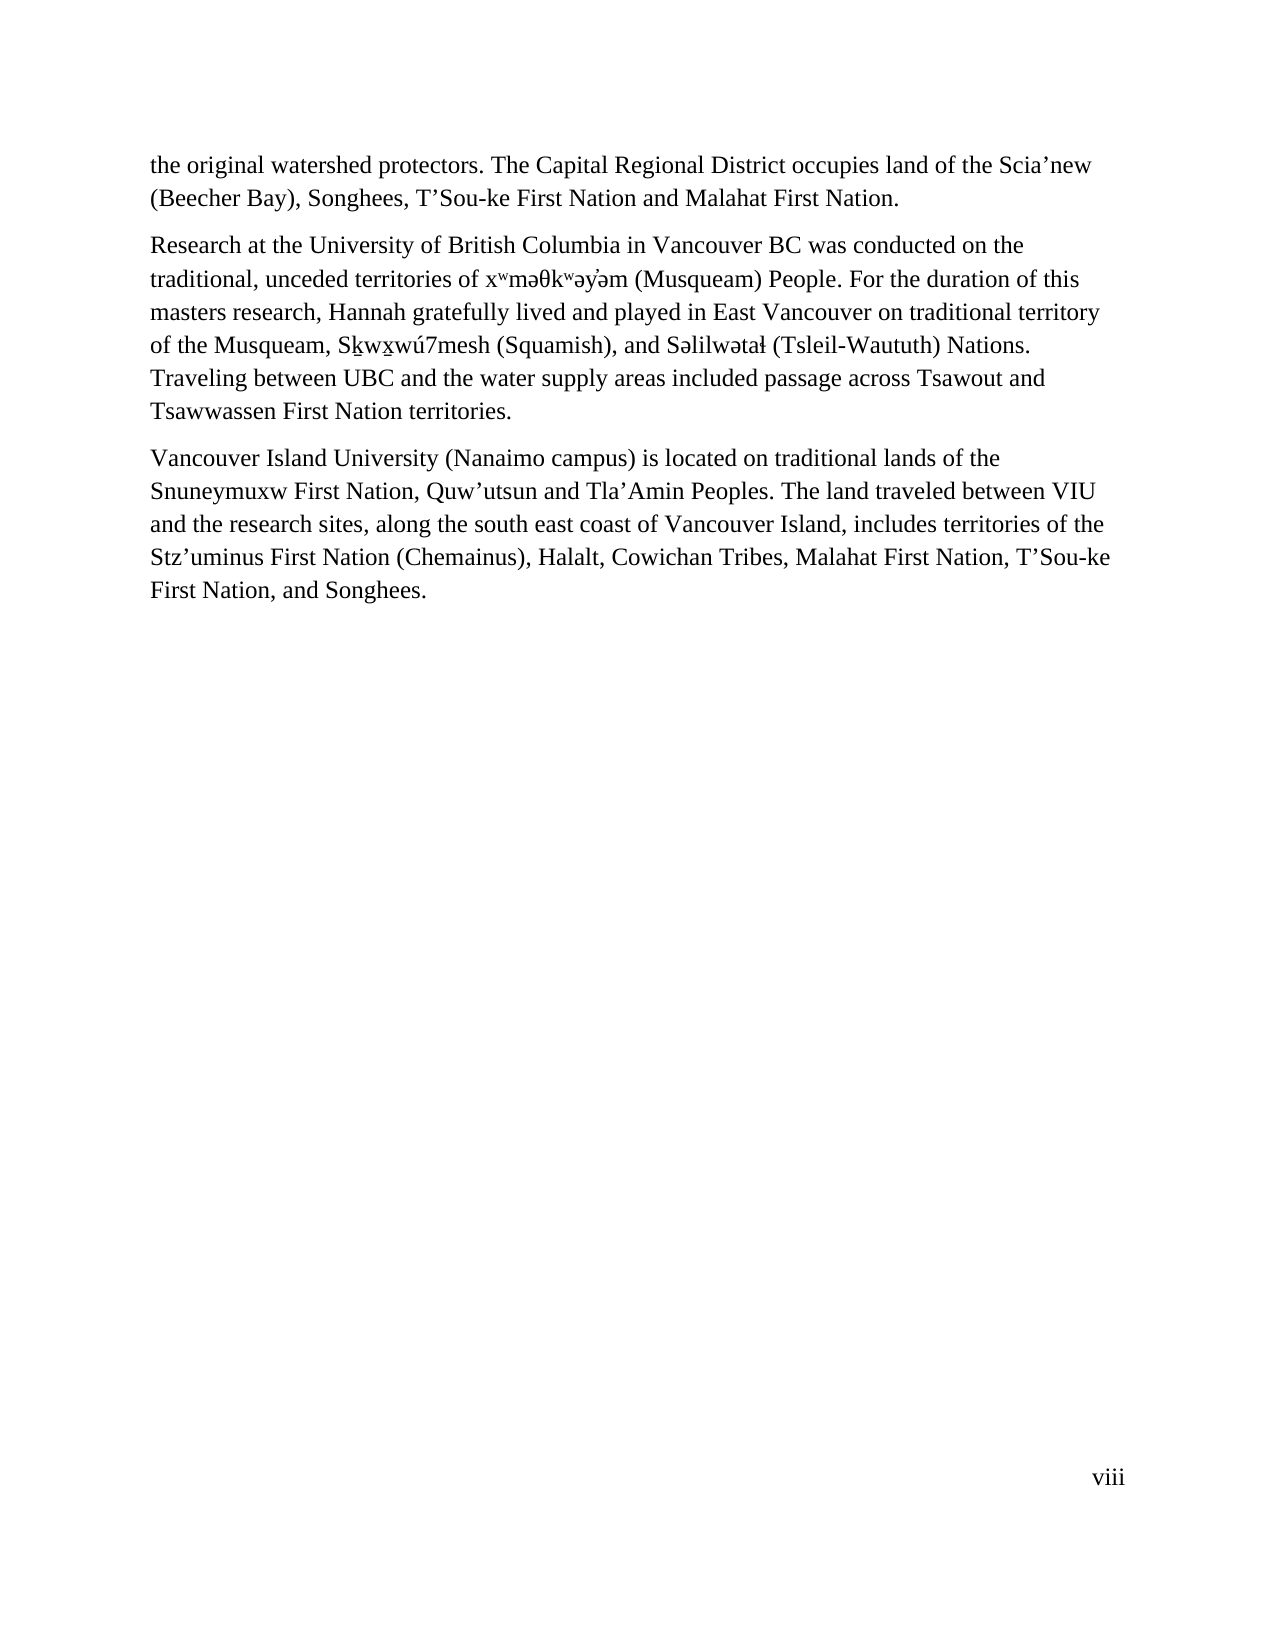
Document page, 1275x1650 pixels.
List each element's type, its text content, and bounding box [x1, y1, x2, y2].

text Research at the University of British Columbia in Vancouver BC was conducted on the traditional, unceded territories of xʷməθkʷəy̓əm (Musqueam) People. For the duration of this masters research, Hannah gratefully lived and played in East Vancouver on traditional territory of the Musqueam, Sḵwx̱wú7mesh (Squamish), and Səlilwətaɬ (Tsleil-Waututh) Nations. Traveling between UBC and the water supply areas included passage across Tsawout and Tsawwassen First Nation territories. [150, 231, 1125, 424]
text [150, 150, 1125, 212]
text Vancouver Island University (Nanaimo campus) is located on traditional lands of the Snuneymuxw First Nation, Quw’utsun and Tla’Amin Peoples. The land traveled between VIU and the research sites, along the south east coast of Vancouver Island, includes territories of the Stz’uminus First Nation (Chemainus), Halalt, Cowichan Tribes, Malahat First Nation, T’Sou-ke First Nation, and Songhees. [150, 443, 1125, 604]
